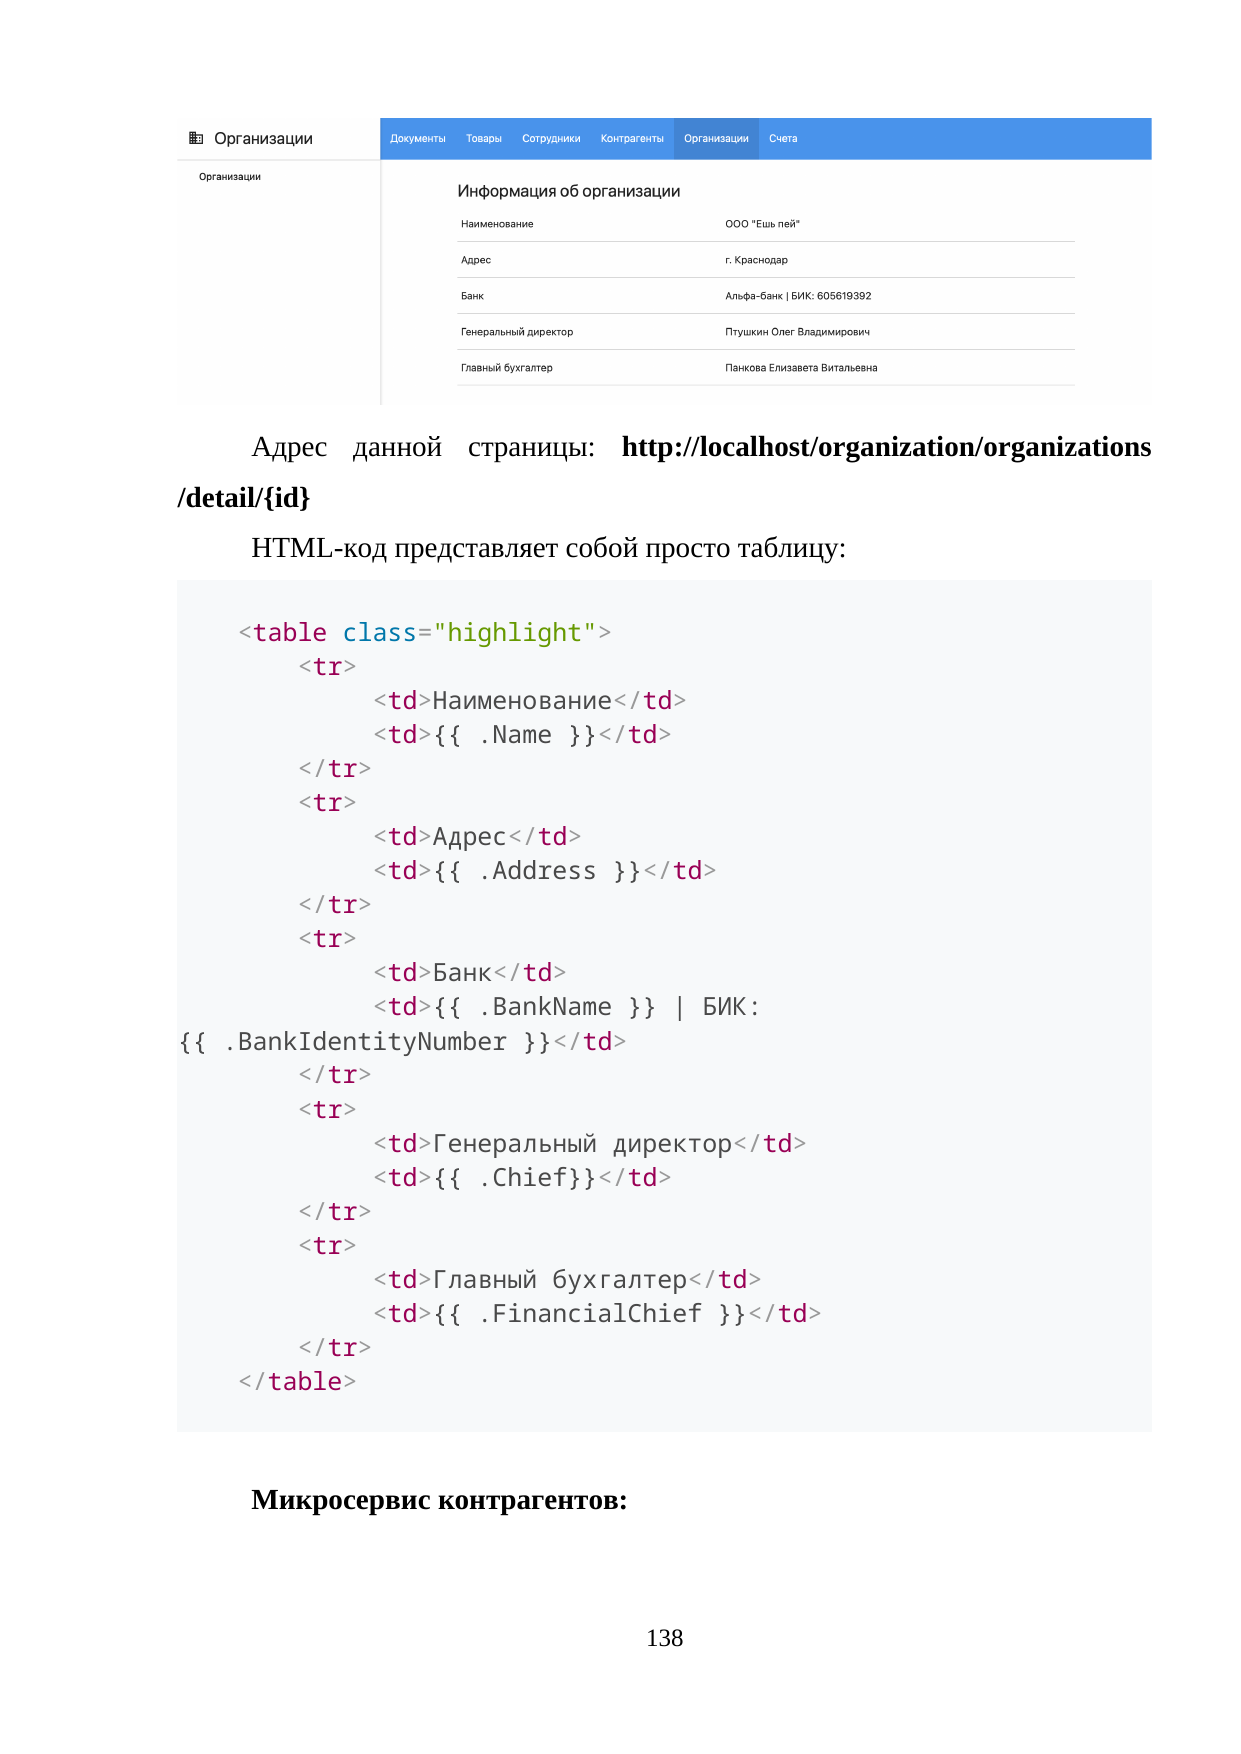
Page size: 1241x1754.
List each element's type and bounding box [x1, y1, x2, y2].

picture [177, 118, 1152, 405]
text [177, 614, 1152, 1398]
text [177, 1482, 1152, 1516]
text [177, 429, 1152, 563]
